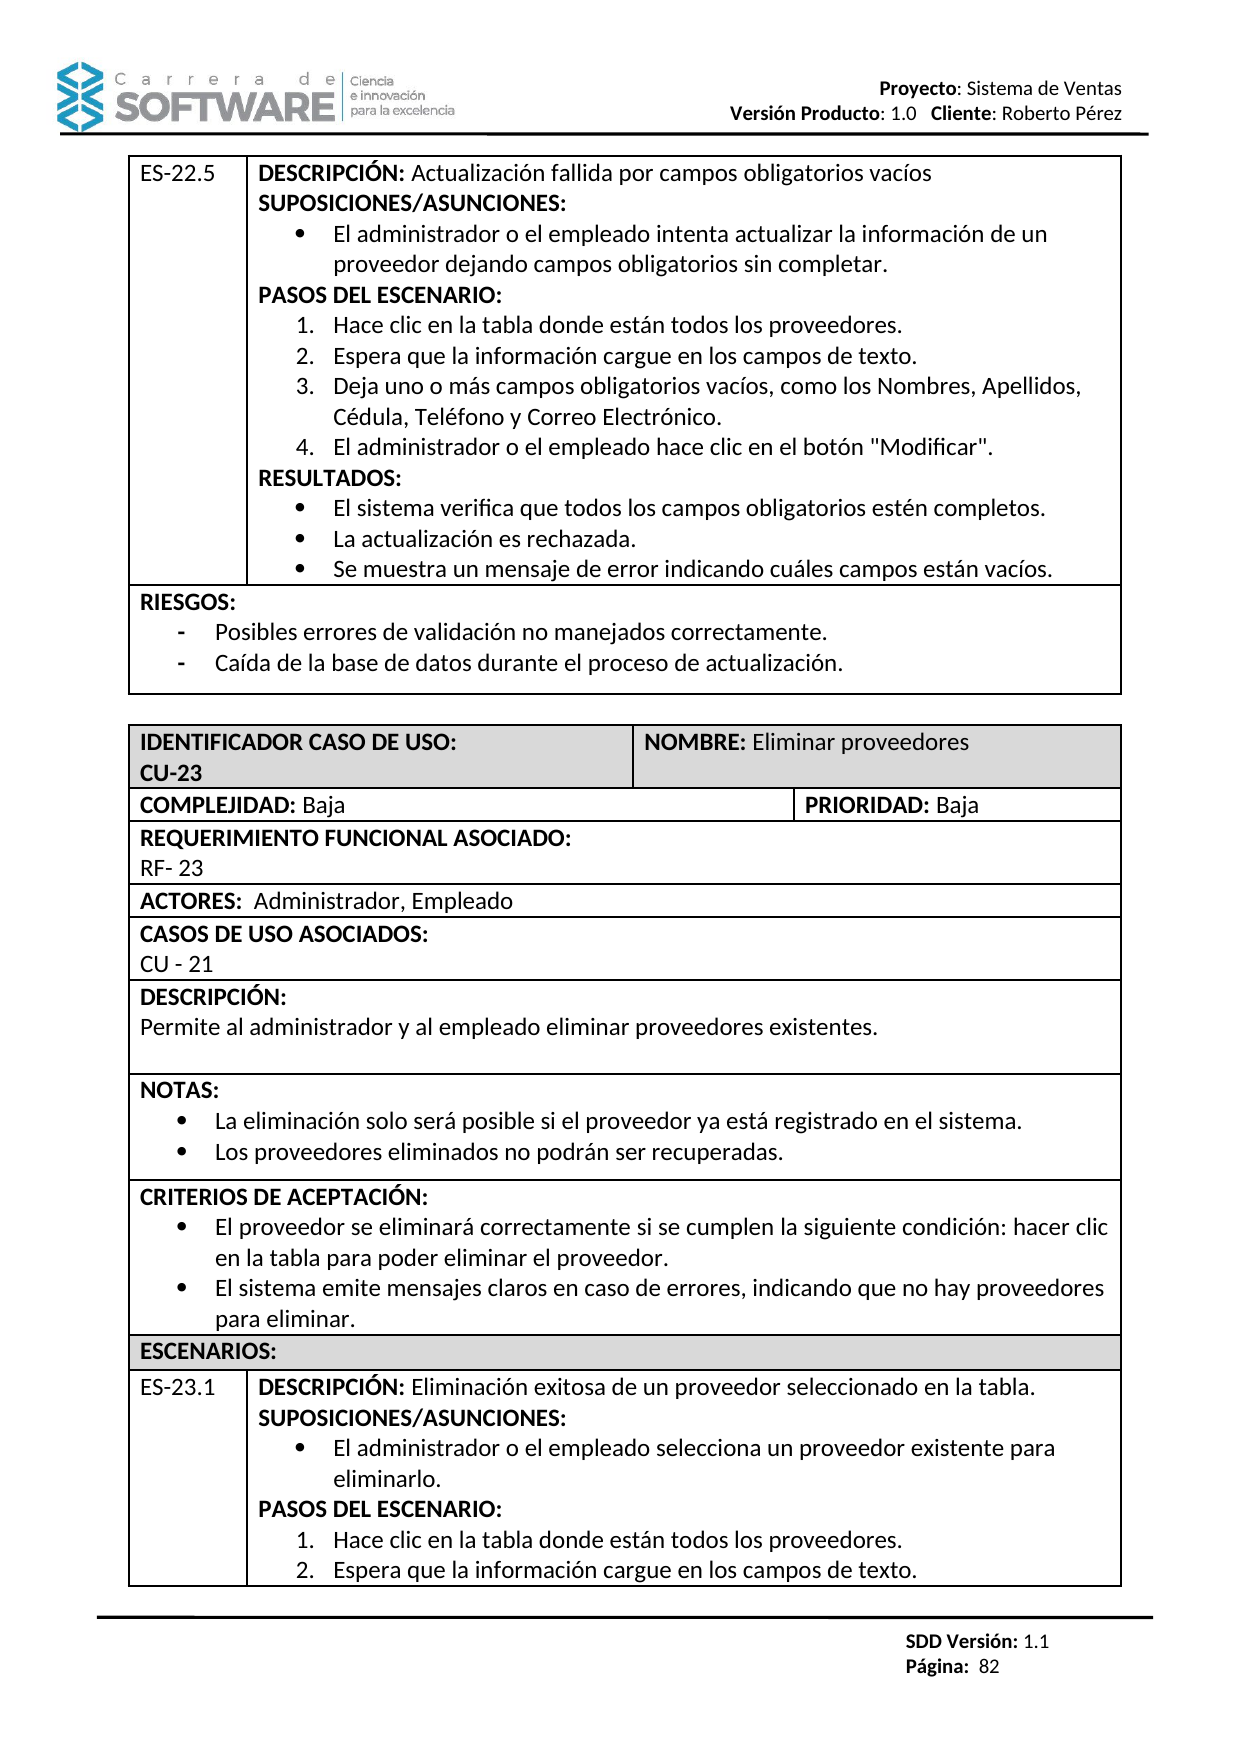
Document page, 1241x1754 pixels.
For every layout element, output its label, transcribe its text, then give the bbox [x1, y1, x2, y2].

table_cell PRIORIDAD: Baja [795, 789, 1120, 820]
table_header NOMBRE: Eliminar proveedores [634, 726, 1120, 787]
table_cell ESCENARIOS: [130, 1336, 1120, 1369]
table_cell COMPLEJIDAD: Baja [130, 789, 793, 820]
table_cell ACTORES: Administrador, Empleado [130, 885, 1120, 916]
table_cell ES-22.5 [130, 157, 246, 584]
picture [46, 46, 461, 154]
table_cell NOTAS: La eliminación solo será posible si el proveedor ya está registrado en el sistema. Los proveedores eliminados no podrán ser recuperadas. [130, 1075, 1120, 1179]
table_cell DESCRIPCIÓN: Permite al administrador y al empleado eliminar proveedores existentes. [130, 981, 1120, 1072]
table_cell REQUERIMIENTO FUNCIONAL ASOCIADO: RF- 23 [130, 822, 1120, 883]
table_cell ES-23.1 [130, 1371, 246, 1585]
table_header IDENTIFICADOR CASO DE USO: CU-23 [130, 726, 632, 787]
table_cell DESCRIPCIÓN: Actualización fallida por campos obligatorios vacíos SUPOSICIONES/ASUNCIONES: El administrador o el empleado intenta actualizar la información de un proveedor dejando campos obligatorios sin completar. PASOS DEL ESCENARIO: Hace clic en la tabla donde están todos los proveedores. Espera que la información cargue en los campos de texto. Deja uno o más campos obligatorios vacíos, como los Nombres, Apellidos, Cédula, Teléfono y Correo Electrónico. El administrador o el empleado hace clic en el botón "Modificar". RESULTADOS: El sistema verifica que todos los campos obligatorios estén completos. La actualización es rechazada. Se muestra un mensaje de error indicando cuáles campos están vacíos. [248, 157, 1120, 584]
table_cell CASOS DE USO ASOCIADOS: CU - 21 [130, 918, 1120, 979]
table_cell CRITERIOS DE ACEPTACIÓN: El proveedor se eliminará correctamente si se cumplen la siguiente condición: hacer clic en la tabla para poder eliminar el proveedor. El sistema emite mensajes claros en caso de errores, indicando que no hay proveedores para eliminar. [130, 1181, 1120, 1333]
table_cell RIESGOS: Posibles errores de validación no manejados correctamente. Caída de la base de datos durante el proceso de actualización. [130, 586, 1120, 693]
